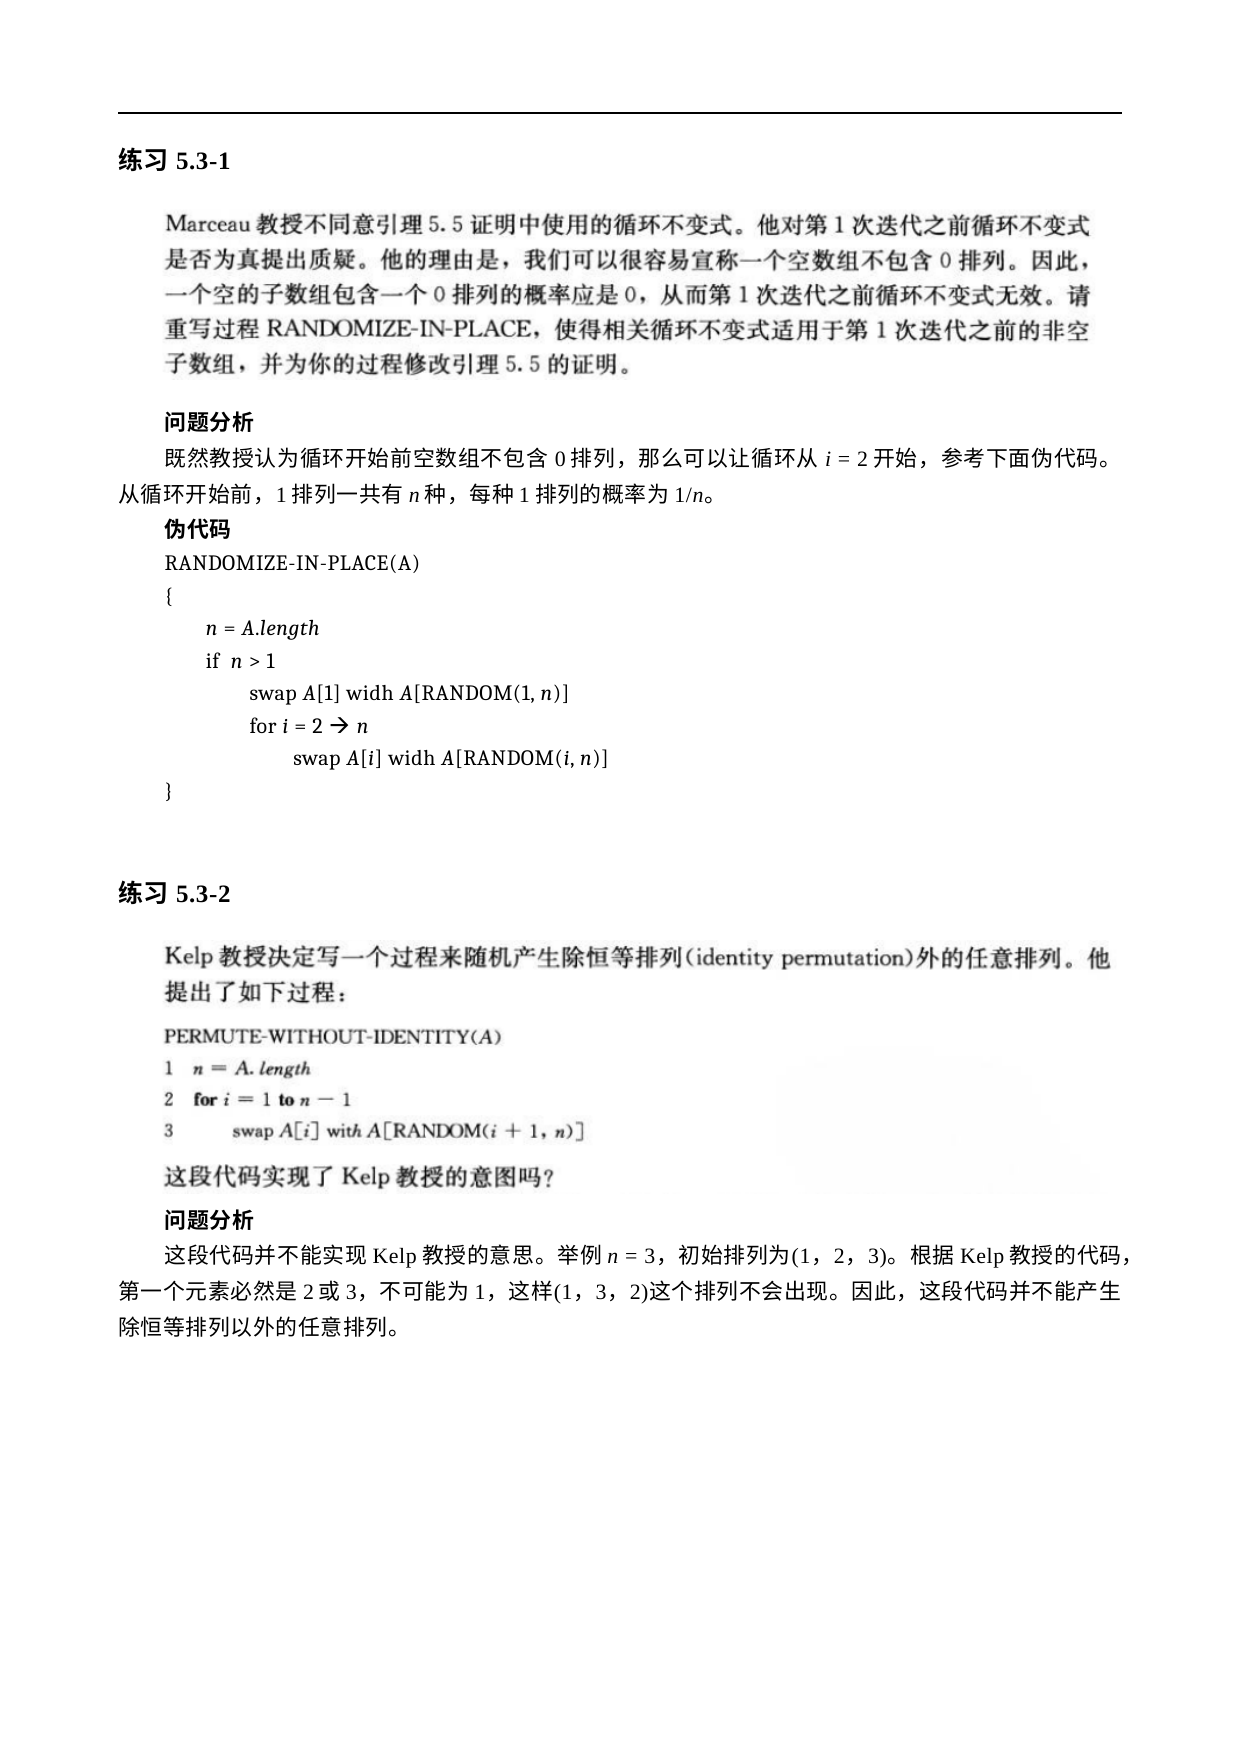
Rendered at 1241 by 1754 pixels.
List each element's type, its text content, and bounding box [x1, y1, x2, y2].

picture [161, 940, 1117, 1194]
text 这段代码并不能实现Kelp教授的意思。举例n = 3，初始排列为(1，2，3)。根据Kelp教授的代码，第一个元素必然是2或3，不可能为1，这样(1，3，2)这个排列不会出现。因此，这段代码并不能产生除恒等排列以外的任意排列。 [118, 1238, 1122, 1342]
text n = A.length [118, 612, 1122, 645]
subtitle 练习 5.3-1 [118, 126, 1122, 191]
text if n > 1 [118, 645, 1122, 677]
text 既然教授认为循环开始前空数组不包含0排列，那么可以让循环从i = 2开始，参考下面伪代码。从循环开始前，1排列一共有n种，每种1排列的概率为1/n。 [118, 440, 1122, 509]
text swap A[1] widh A[RANDOM(1, n)] [118, 677, 1122, 710]
text 伪代码 [118, 512, 1122, 544]
text { [118, 580, 1122, 612]
text for i = 2 n [118, 710, 1122, 742]
text 问题分析 [118, 1202, 1122, 1235]
subtitle 练习 5.3-2 [118, 859, 1122, 924]
picture [161, 207, 1096, 380]
text swap A[i] widh A[RANDOM(i, n)] [118, 742, 1122, 775]
text } [118, 775, 1122, 807]
text 问题分析 [118, 405, 1122, 437]
text RANDOMIZE-IN-PLACE(A) [118, 547, 1122, 580]
